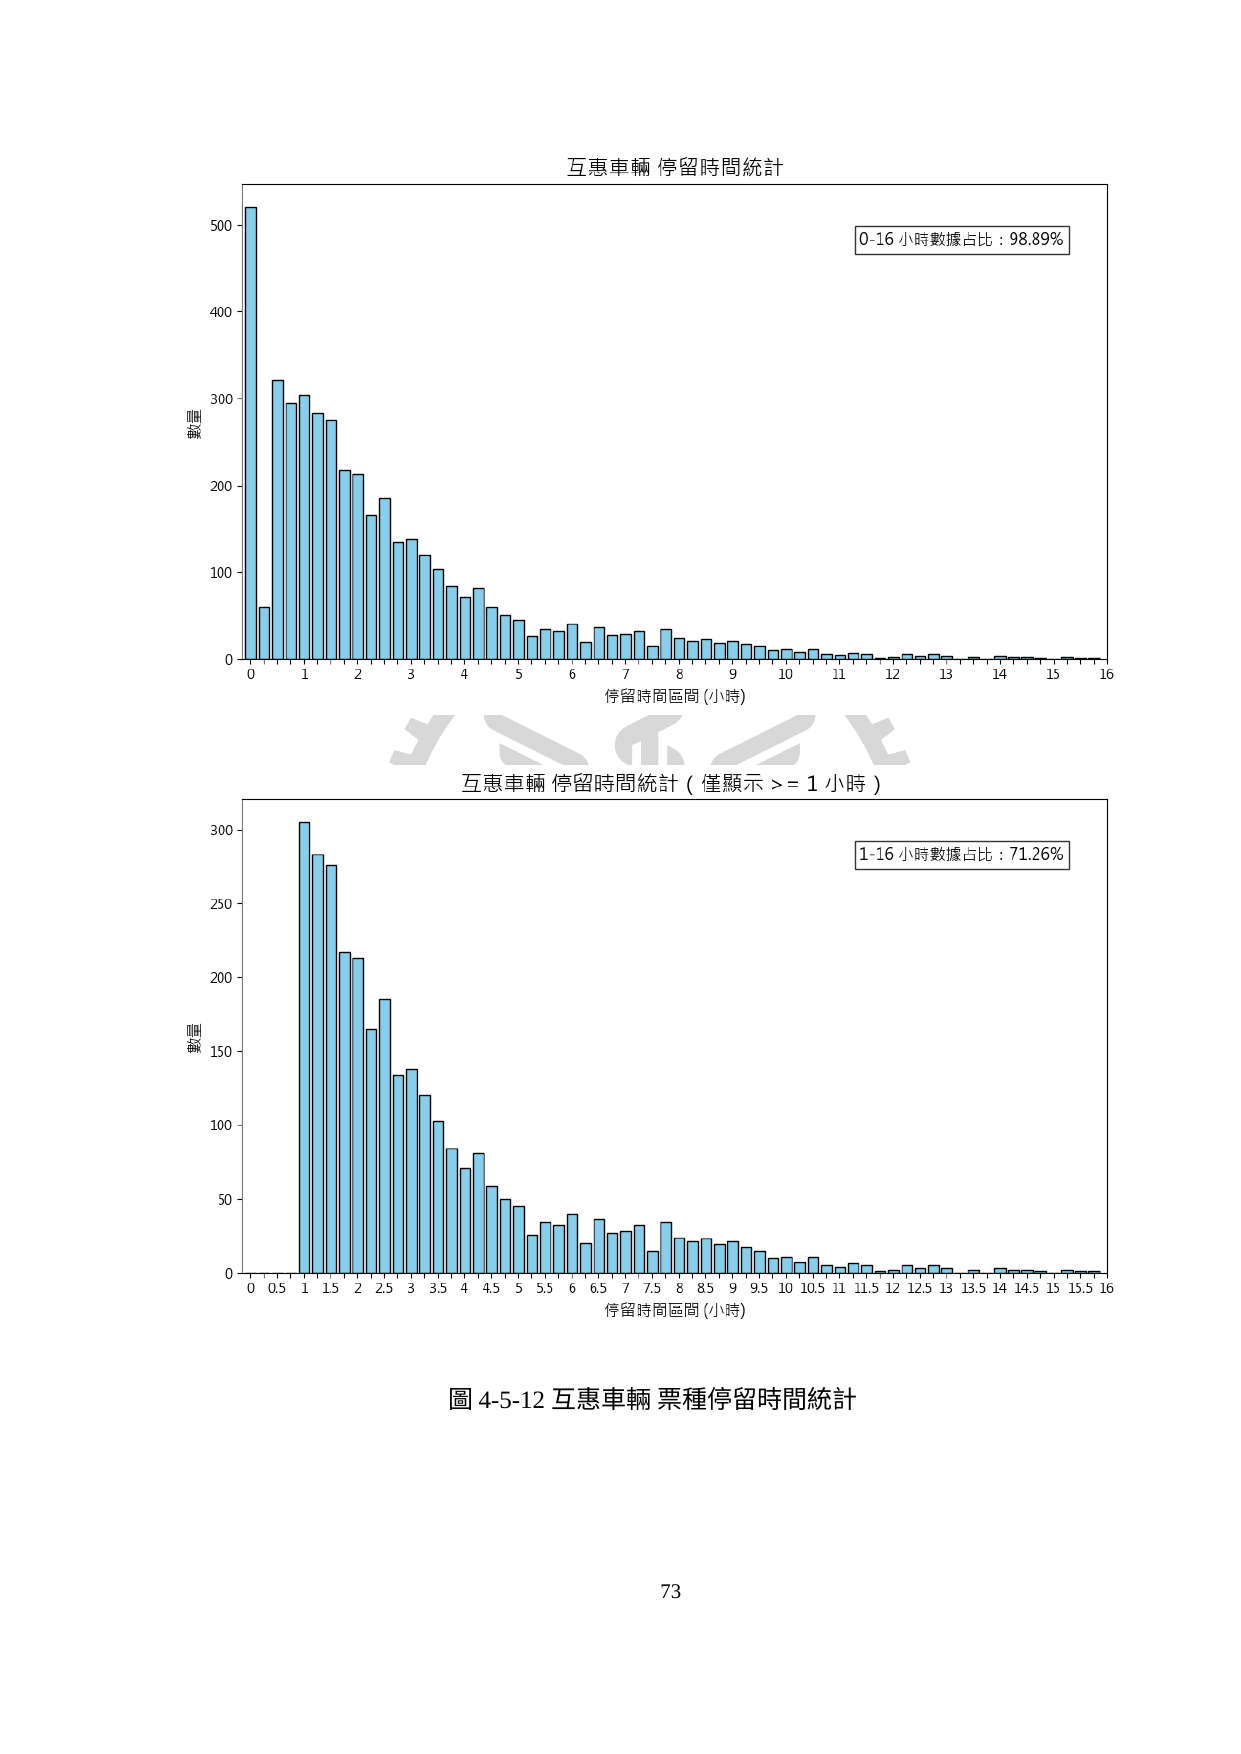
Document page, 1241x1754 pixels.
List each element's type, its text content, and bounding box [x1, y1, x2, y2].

picture [177, 765, 1123, 1329]
picture [177, 150, 1123, 715]
text 圖4-5-12 互惠車輛 票種停留時間統計 [187, 1379, 1097, 1417]
